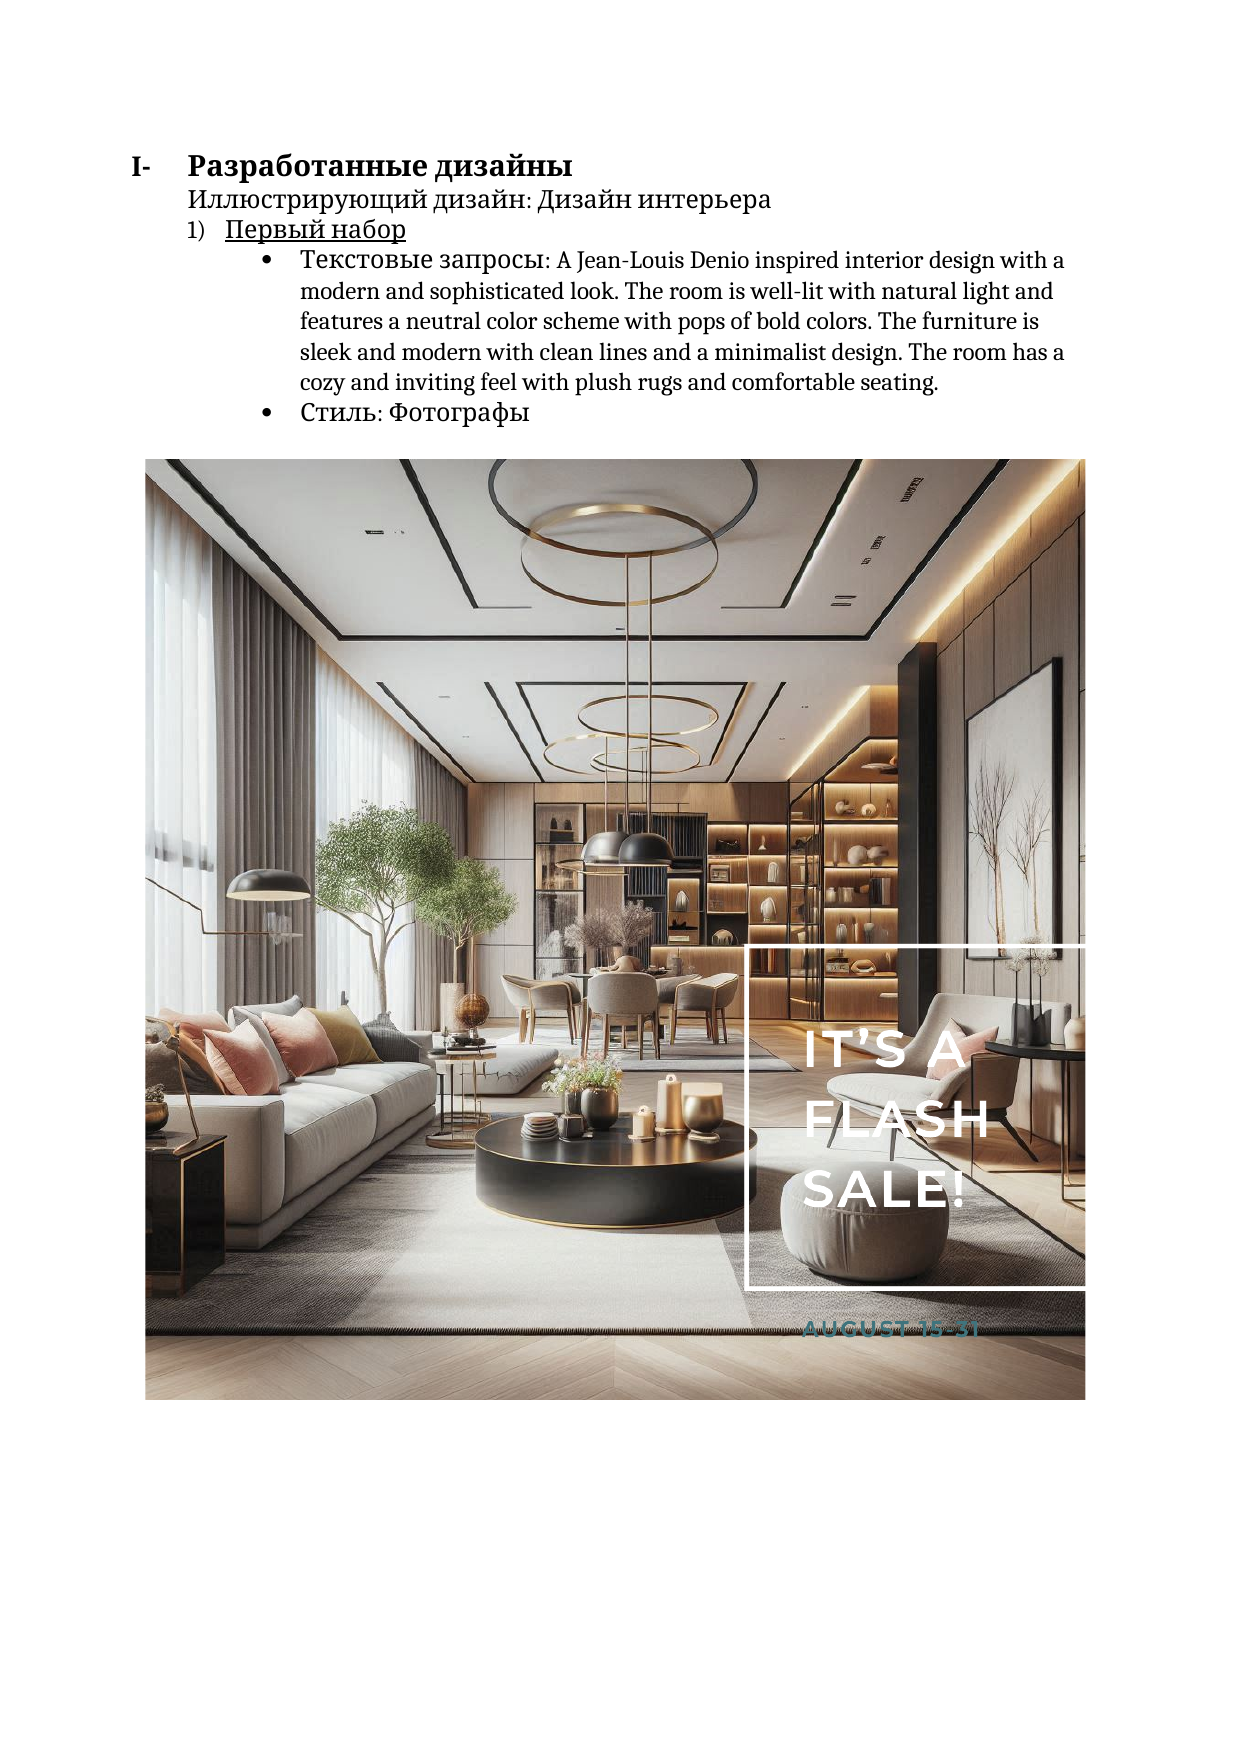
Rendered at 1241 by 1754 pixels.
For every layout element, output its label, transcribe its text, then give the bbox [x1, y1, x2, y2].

list Текстовые запросы: A Jean-Louis Denio inspired interior design with a modern and sophisticated look. The room is well-lit with natural light and features a neutral color scheme with pops of bold colors. The furniture is sleek and modern with clean lines and a minimalist design. The room has a cozy and inviting feel with plush rugs and comfortable seating. [262, 246, 1090, 397]
list Иллюстрирующий дизайн: Дизайн интерьера [187, 186, 1090, 214]
list Стиль: Фотографы [262, 398, 1090, 427]
picture [145, 459, 1086, 1400]
list Первый набор [187, 216, 1090, 245]
list Разработанные дизайны [131, 150, 1090, 183]
